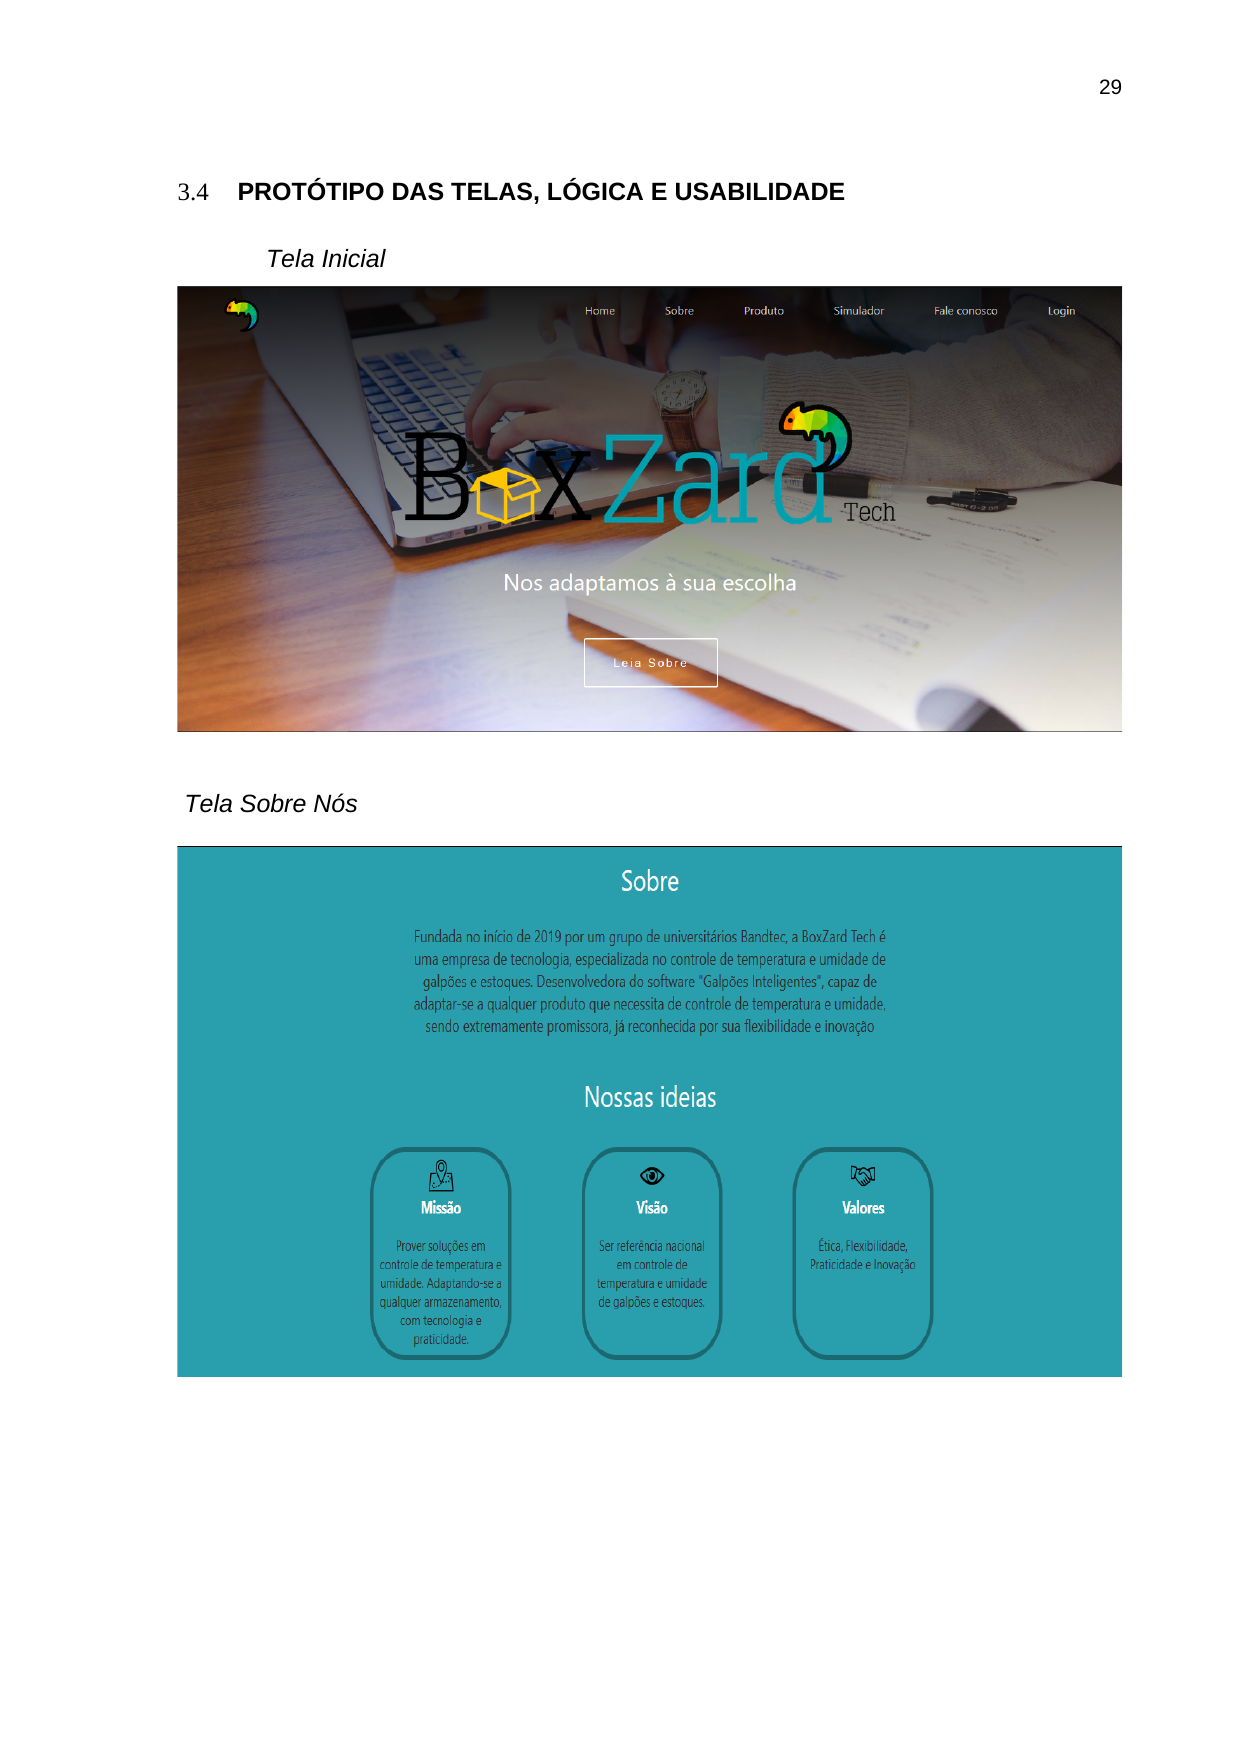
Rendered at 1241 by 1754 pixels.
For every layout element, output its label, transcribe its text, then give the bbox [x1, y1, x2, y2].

picture [177, 846, 1123, 1377]
text Tela Sobre Nós [177, 789, 1122, 817]
picture [177, 286, 1123, 732]
subtitle Protótipo das telas, lógica e usabilidade [177, 177, 1122, 206]
text Tela Inicial [177, 243, 1122, 272]
